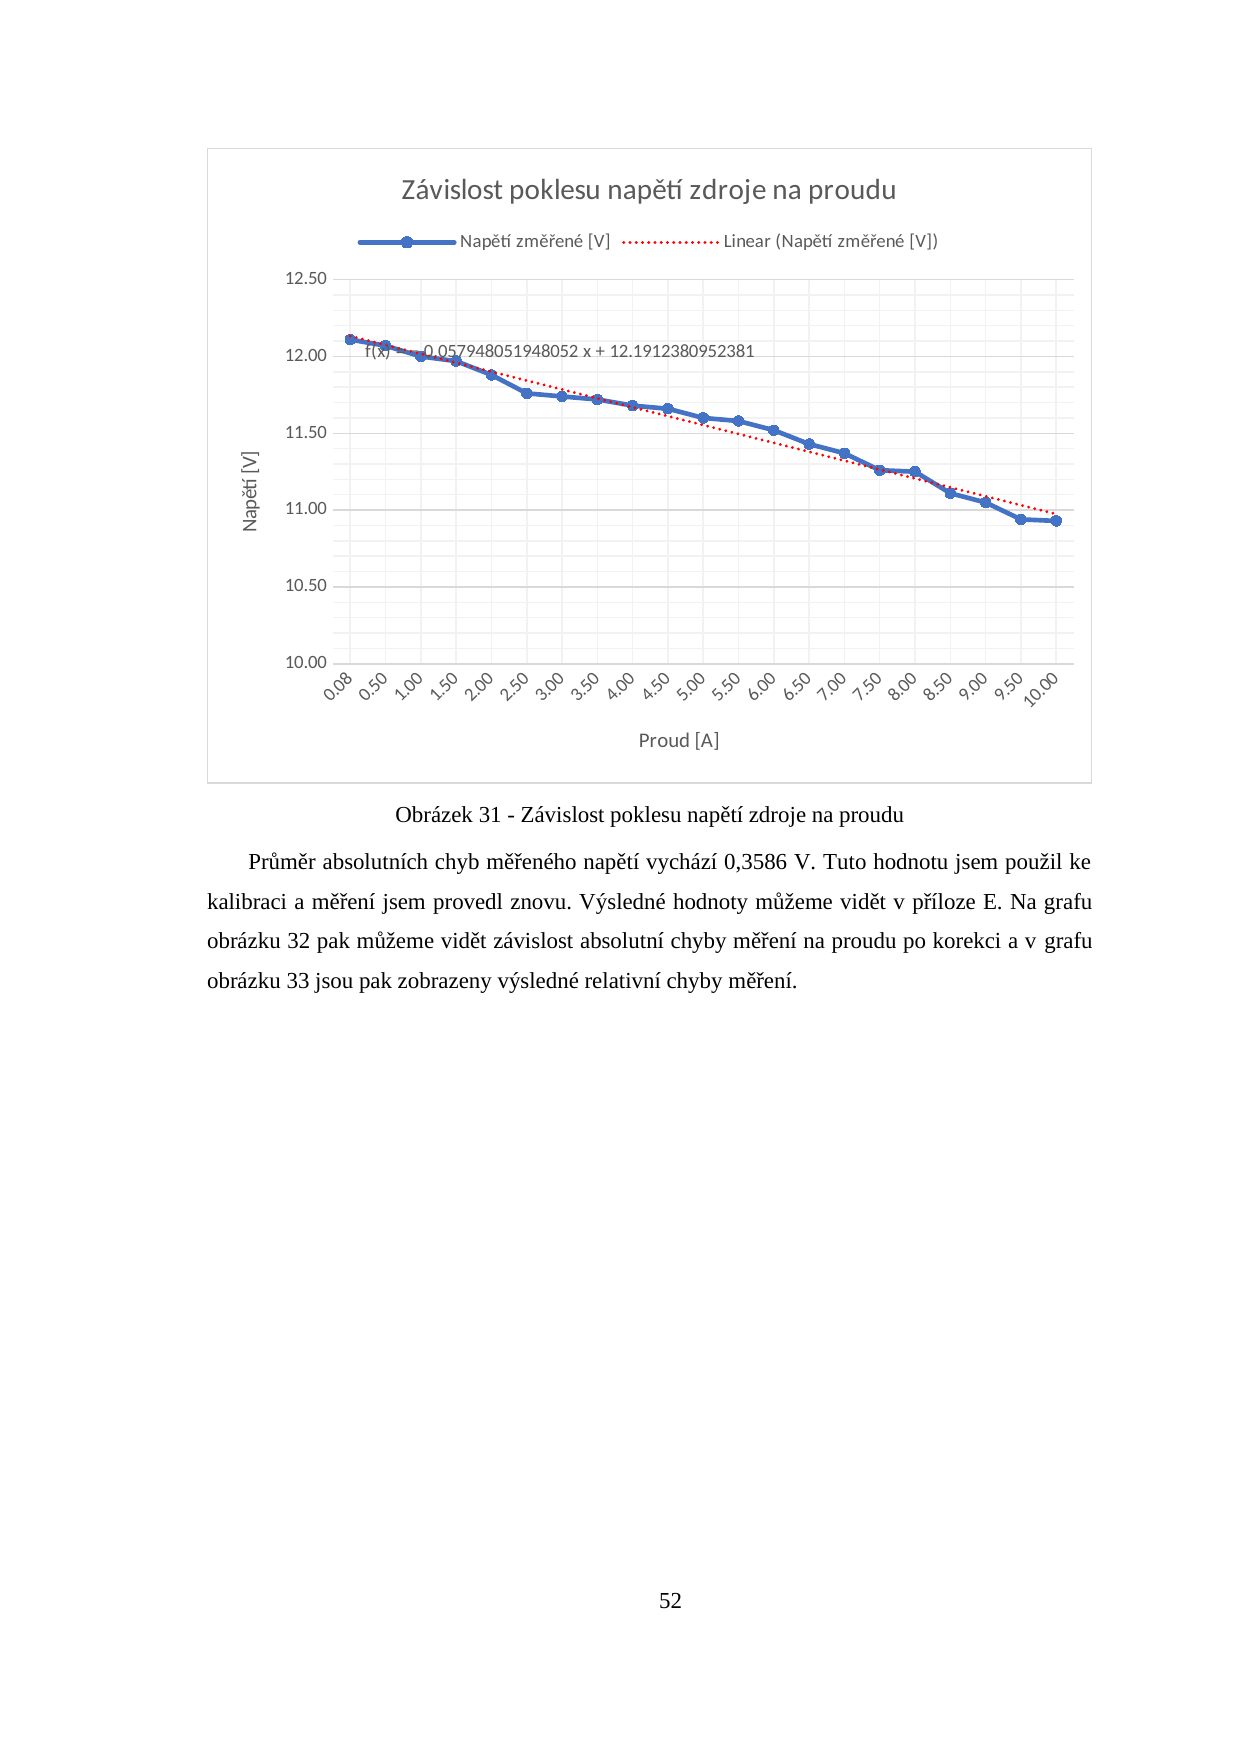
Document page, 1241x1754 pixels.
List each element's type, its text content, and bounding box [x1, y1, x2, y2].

text Obrázek 31 - Závislost poklesu napětí zdroje na proudu [207, 801, 1092, 828]
text Průměr absolutních chyb měřeného napětí vychází 0,3586 V. Tuto hodnotu jsem použil ke kalibraci a měření jsem provedl znovu. Výsledné hodnoty můžeme vidět v příloze E. Na grafu obrázku 32 pak můžeme vidět závislost absolutní chyby měření na proudu po korekci a v grafu obrázku 33 jsou pak zobrazeny výsledné relativní chyby měření. [207, 848, 1092, 993]
